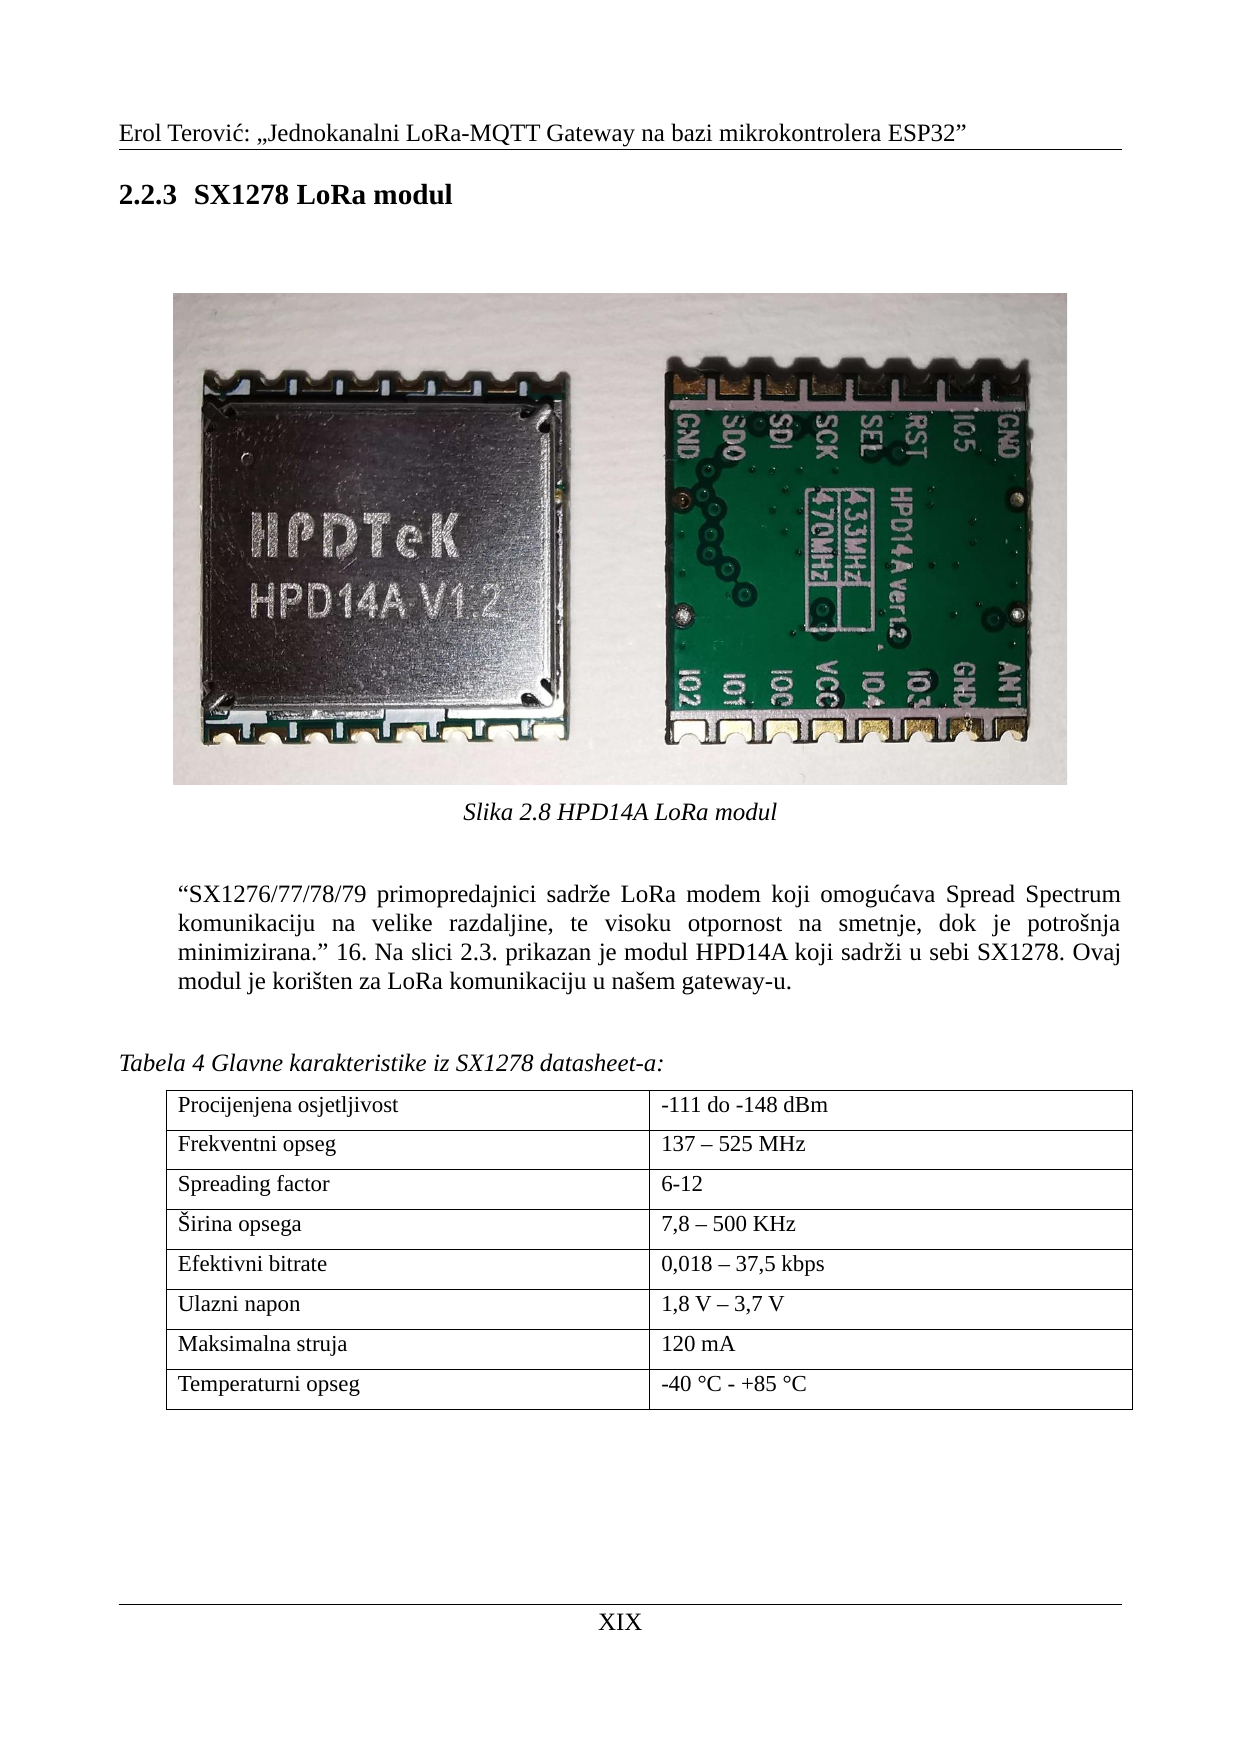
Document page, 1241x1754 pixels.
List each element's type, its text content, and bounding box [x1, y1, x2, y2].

table_header -111 do -148 dBm [650, 1091, 1132, 1129]
table_cell 137 – 525 MHz [650, 1131, 1132, 1169]
table_cell Maksimalna struja [167, 1330, 649, 1369]
table_cell Širina opsega [167, 1210, 649, 1249]
text “SX1276/77/78/79 primopredajnici sadrže LoRa modem koji omogućava Spread Spectrum komunikaciju na velike razdaljine, te visoku otpornost na smetnje, dok je potrošnja minimizirana.” . Na slici 2.3. prikazan je modul HPD14A koji sadrži u sebi SX1278. Ovaj modul je korišten za LoRa komunikaciju u našem gateway-u. [178, 879, 1122, 994]
table_cell 7,8 – 500 KHz [650, 1210, 1132, 1249]
table_cell 0,018 – 37,5 kbps [650, 1250, 1132, 1289]
table_cell Efektivni bitrate [167, 1250, 649, 1289]
table_cell -40 °C - +85 °C [650, 1370, 1132, 1409]
table_cell 1,8 V – 3,7 V [650, 1290, 1132, 1329]
table_cell 6-12 [650, 1170, 1132, 1209]
table_cell 120 mA [650, 1330, 1132, 1369]
subtitle SX1278 LoRa modul [118, 177, 1122, 211]
table_cell Frekventni opseg [167, 1131, 649, 1169]
table_header Procijenjena osjetljivost [167, 1091, 649, 1129]
picture [173, 293, 1068, 785]
text Tabela 4 Glavne karakteristike iz SX1278 datasheet-a: [118, 1048, 1122, 1077]
table_cell Temperaturni opseg [167, 1370, 649, 1409]
table_cell Spreading factor [167, 1170, 649, 1209]
table_cell Ulazni napon [167, 1290, 649, 1329]
